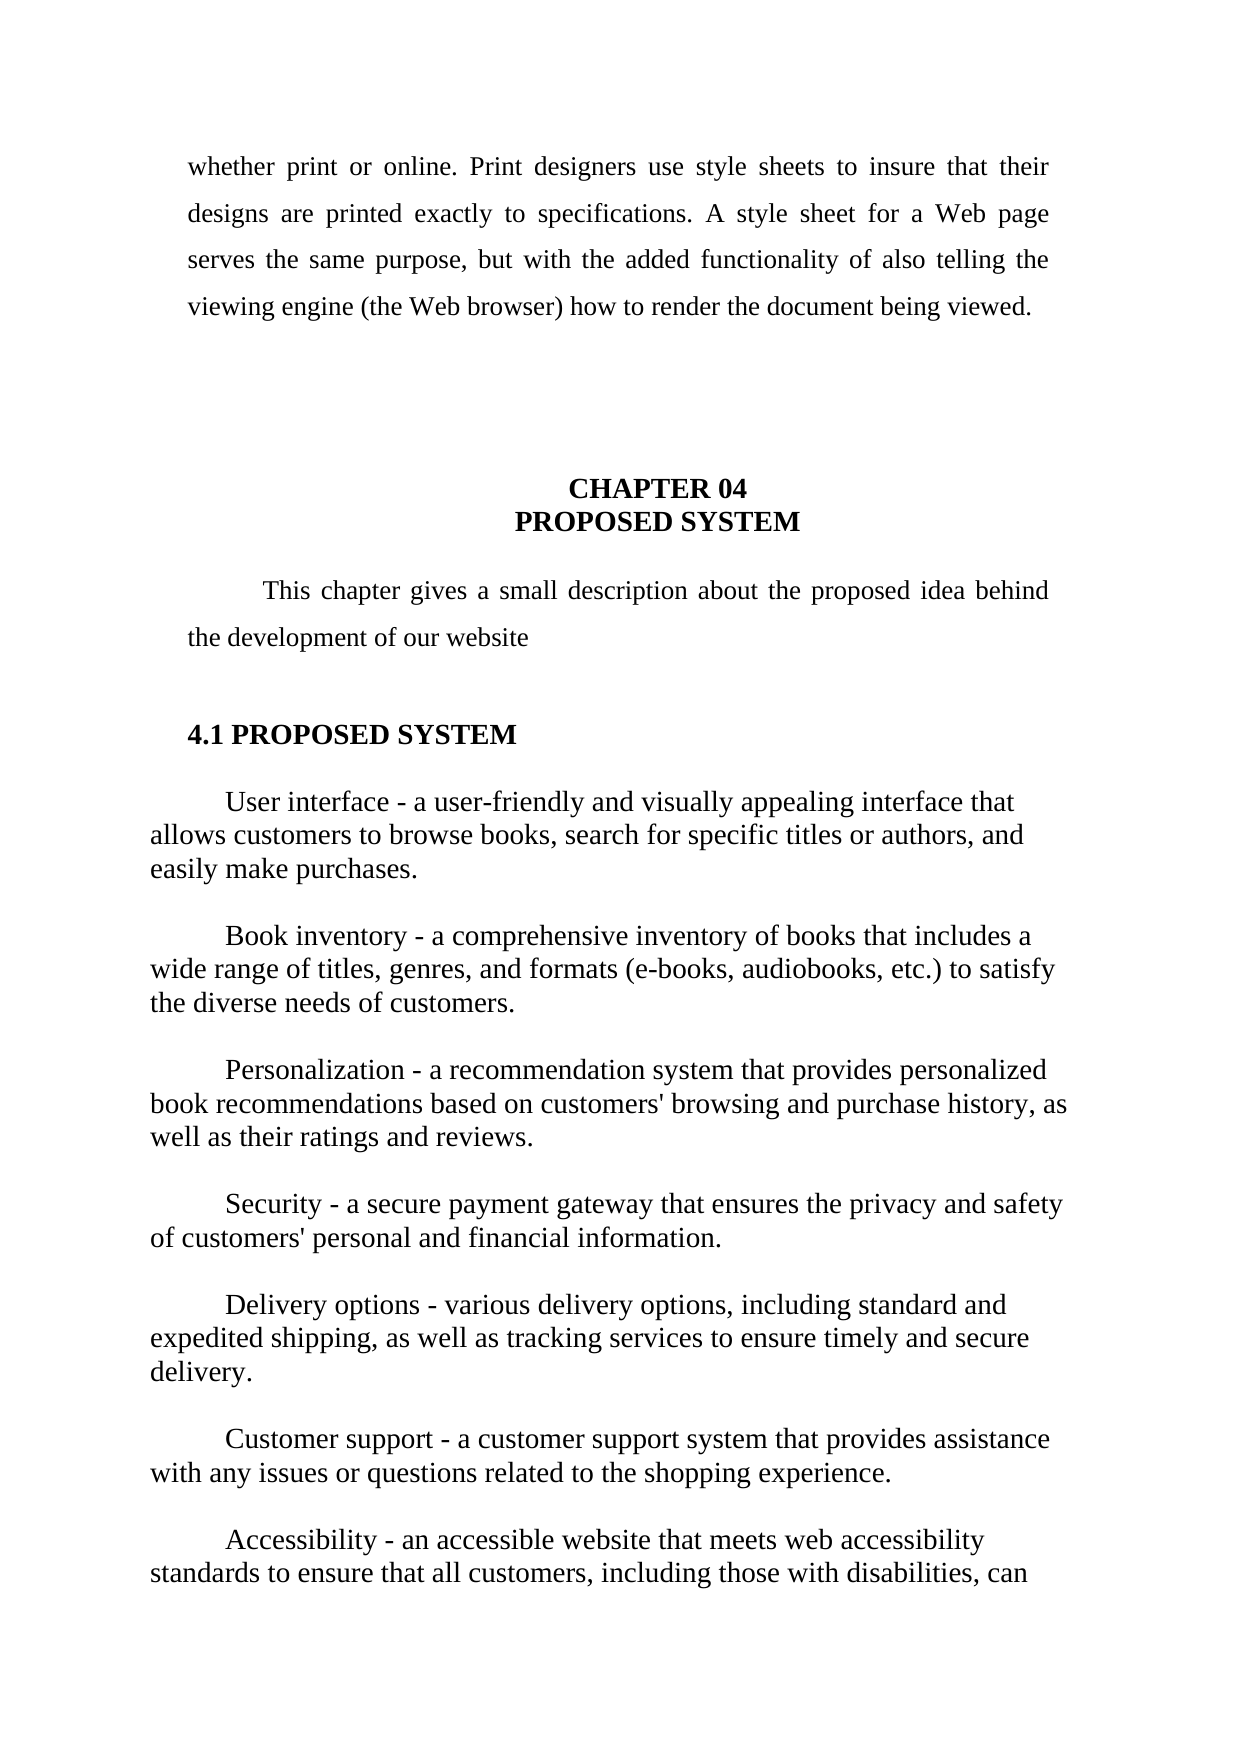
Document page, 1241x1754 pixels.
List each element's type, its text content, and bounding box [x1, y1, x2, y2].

text User interface - a user-friendly and visually appealing interface that allows customers to browse books, search for specific titles or authors, and easily make purchases. [150, 784, 1090, 884]
text Customer support - a customer support system that provides assistance with any issues or questions related to the shopping experience. [150, 1421, 1090, 1488]
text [150, 1522, 1090, 1589]
text PROPOSED SYSTEM [150, 504, 1090, 538]
subtitle PROPOSED SYSTEM [187, 717, 1090, 750]
text CHAPTER 04 [150, 471, 1090, 504]
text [187, 150, 1051, 321]
text This chapter gives a small description about the proposed idea behind the development of our website [187, 574, 1050, 652]
text Delivery options - various delivery options, including standard and expedited shipping, as well as tracking services to ensure timely and secure delivery. [150, 1287, 1090, 1388]
text Personalization - a recommendation system that provides personalized book recommendations based on customers' browsing and purchase history, as well as their ratings and reviews. [150, 1052, 1090, 1153]
text Security - a secure payment gateway that ensures the privacy and safety of customers' personal and financial information. [150, 1186, 1090, 1253]
text Book inventory - a comprehensive inventory of books that includes a wide range of titles, genres, and formats (e-books, audiobooks, etc.) to satisfy the diverse needs of customers. [150, 918, 1090, 1019]
